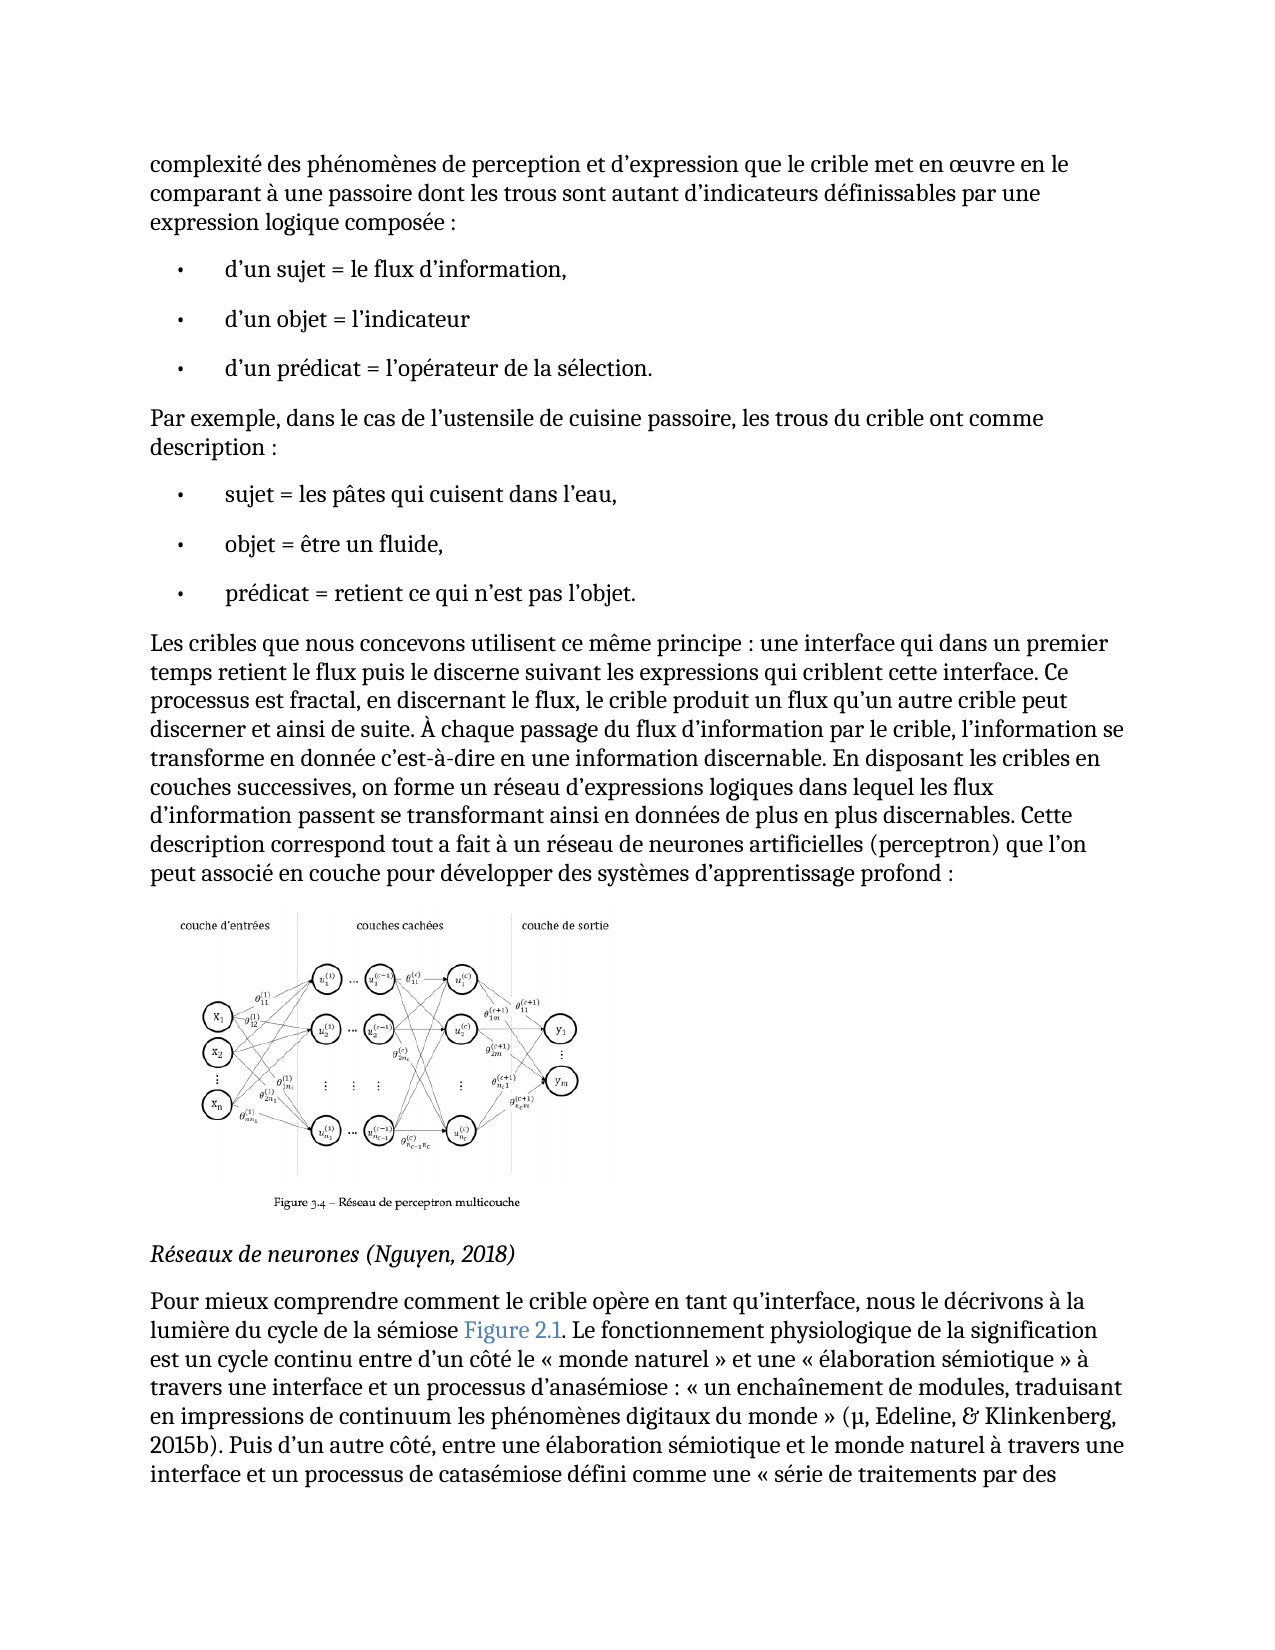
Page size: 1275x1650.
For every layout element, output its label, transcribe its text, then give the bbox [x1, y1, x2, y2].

list d’un objet = l’indicateur [175, 304, 1125, 333]
picture [168, 906, 619, 1219]
list prédicat = retient ce qui n’est pas l’objet. [175, 579, 1125, 608]
list sujet = les pâtes qui cuisent dans l’eau, [175, 480, 1125, 509]
list d’un prédicat = l’opérateur de la sélection. [175, 354, 1125, 383]
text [150, 150, 1125, 236]
list objet = être un fluide, [175, 529, 1125, 558]
list d’un sujet = le flux d’information, [175, 255, 1125, 284]
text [150, 1287, 1125, 1488]
text Réseaux de neurones (Nguyen, 2018) [150, 1239, 1125, 1268]
text Les cribles que nous concevons utilisent ce même principe : une interface qui dans un premier temps retient le flux puis le discerne suivant les expressions qui criblent cette interface. Ce processus est fractal, en discernant le flux, le crible produit un flux qu’un autre crible peut discerner et ainsi de suite. À chaque passage du flux d’information par le crible, l’information se transforme en donnée c’est-à-dire en une information discernable. En disposant les cribles en couches successives, on forme un réseau d’expressions logiques dans lequel les flux d’information passent se transformant ainsi en données de plus en plus discernables. Cette description correspond tout a fait à un réseau de neurones artificielles (perceptron) que l’on peut associé en couche pour développer des systèmes d’apprentissage profond : [150, 629, 1125, 887]
text Par exemple, dans le cas de l’ustensile de cuisine passoire, les trous du crible ont comme description : [150, 404, 1125, 461]
